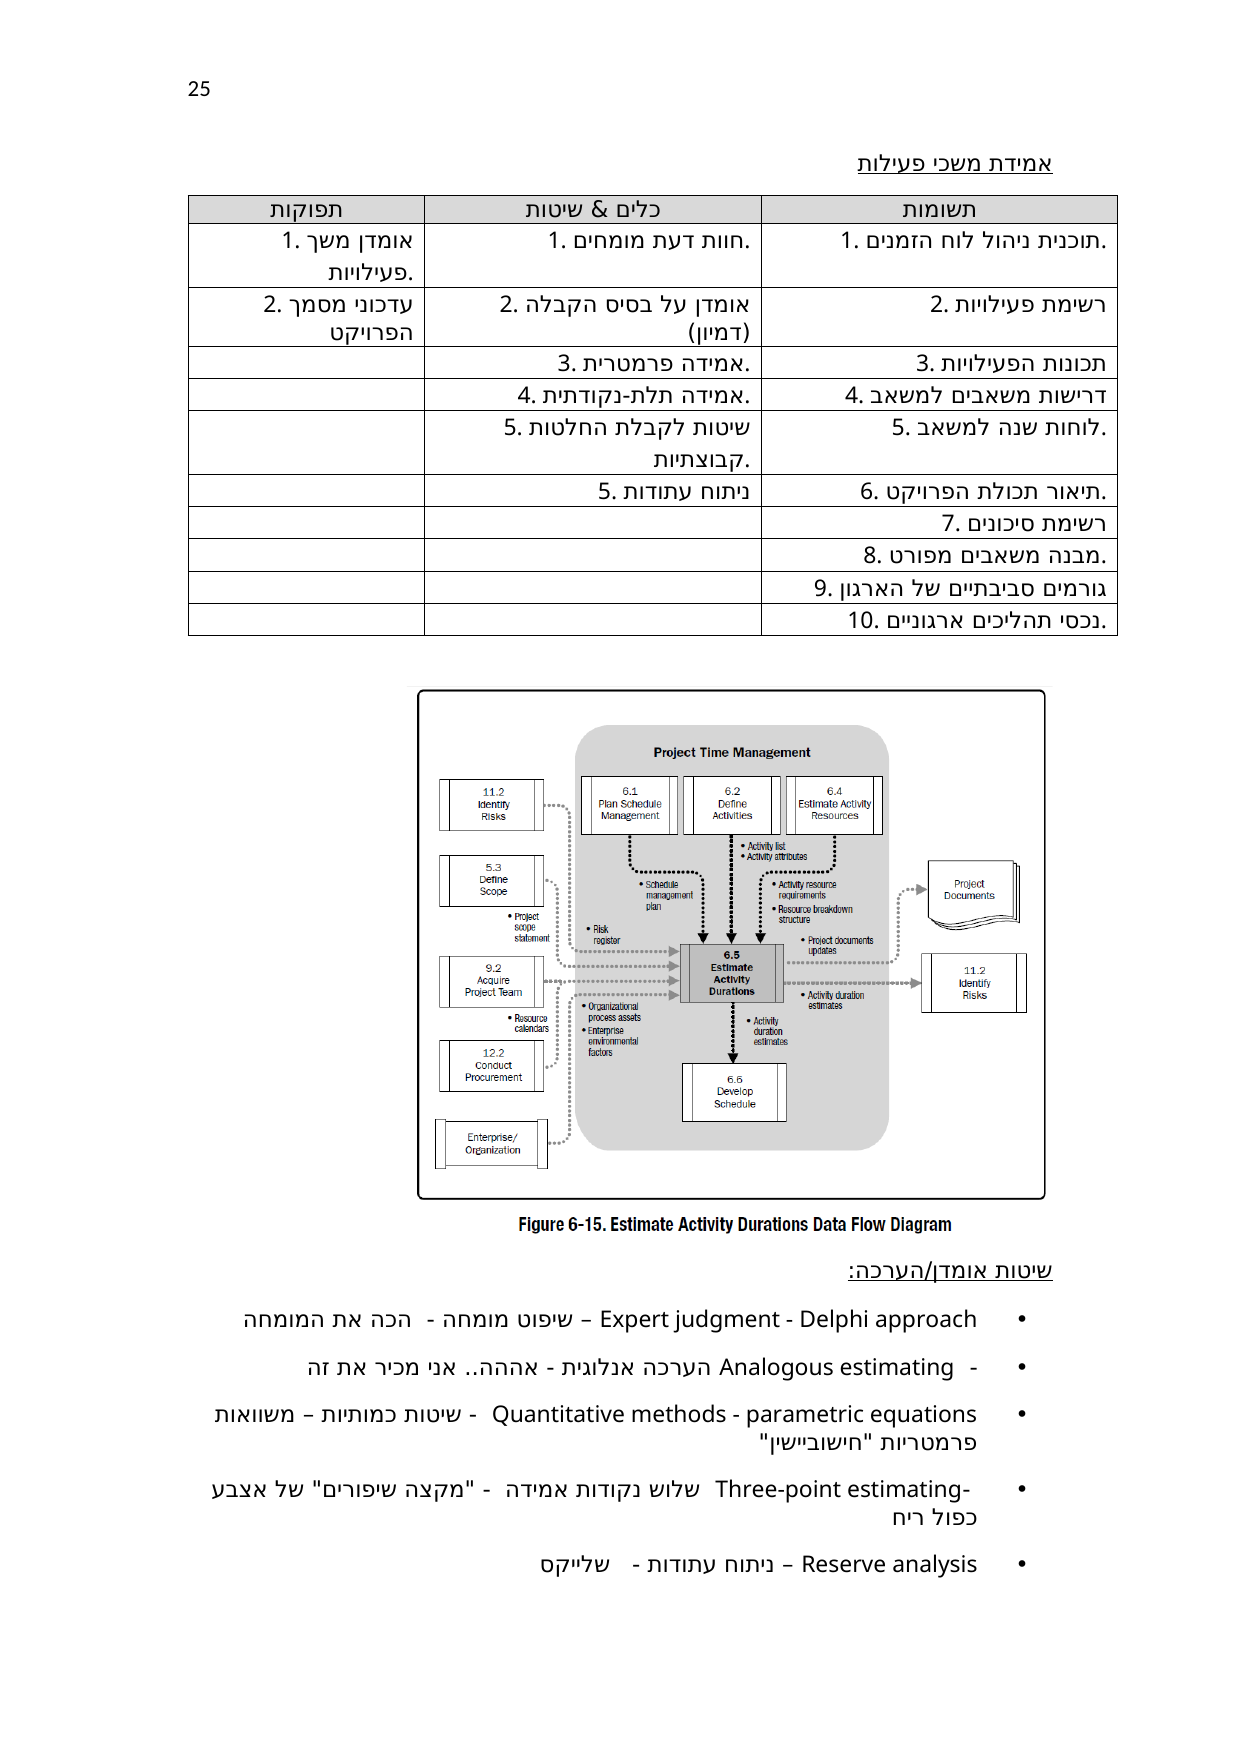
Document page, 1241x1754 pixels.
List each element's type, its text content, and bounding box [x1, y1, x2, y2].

table_cell [189, 539, 424, 571]
table_cell 6. תיאור תכולת הפרויקט. [762, 475, 1117, 506]
table_cell 4. דרישות משאבים למשאב [762, 379, 1117, 410]
table_cell [189, 572, 424, 603]
table_cell 2. אומדן על בסיס הקבלה (דמיון) [425, 288, 761, 346]
list Expert judgment - Delphi approach – שיפוט מומחה - הכה את המומחה [187, 1302, 1015, 1334]
table_cell 9. גורמים סביבתיים של הארגון [762, 572, 1117, 603]
table_header תפוקות [189, 196, 424, 223]
subtitle שיטות אומדן/הערכה: [187, 1257, 1053, 1284]
table_cell 1. אומדן משך פעילויות. [189, 224, 424, 287]
table_cell 3. אמידה פרמטרית. [425, 347, 761, 378]
table_cell 1. חוות דעת מומחים. [425, 224, 761, 287]
table_cell [425, 604, 761, 635]
table_cell [189, 475, 424, 506]
table_cell 2. רשימת פעילויות [762, 288, 1117, 346]
table_cell 7. רשימת סיכונים [762, 507, 1117, 538]
picture [406, 686, 1053, 1238]
table_cell [189, 604, 424, 635]
list Reserve analysis – ניתוח עתודות - שלייקס [187, 1547, 1015, 1579]
table_cell [189, 379, 424, 410]
table_cell 5. שיטות לקבלת החלטות קבוצתיות. [425, 411, 761, 474]
table_cell [189, 347, 424, 378]
table_header תשומות [762, 196, 1117, 223]
table_cell [425, 507, 761, 538]
table_cell 1. תוכנית ניהול לוח הזמנים. [762, 224, 1117, 287]
list -Three-point estimating שלוש נקודות אמידה - "מקצה שיפורים" של אצבע כפול ריח [187, 1473, 1015, 1531]
table_cell 2. עדכוני מסמך הפרויקט [189, 288, 424, 346]
table_cell 8. מבנה משאבים מפורט. [762, 539, 1117, 571]
table_cell 5. ניתוח עתודות [425, 475, 761, 506]
table_cell [425, 539, 761, 571]
table_cell 4. אמידה תלת-נקודתית. [425, 379, 761, 410]
table_header כלים & שיטות [425, 196, 761, 223]
list - Analogous estimating הערכה אנלוגית - אההה.. אני מכיר את זה [187, 1350, 1015, 1382]
table_cell 3. תכונות הפעילויות [762, 347, 1117, 378]
table_cell [425, 572, 761, 603]
table_cell [189, 411, 424, 474]
list Quantitative methods - parametric equations - שיטות כמותיות – משוואות פרמטריות "חישוביישין" [187, 1398, 1015, 1456]
table_cell [189, 507, 424, 538]
table_cell 10. נכסי תהליכים ארגוניים. [762, 604, 1117, 635]
table_cell 5. לוחות שנה למשאב. [762, 411, 1117, 474]
subtitle אמידת משכי פעילות [187, 150, 1053, 177]
